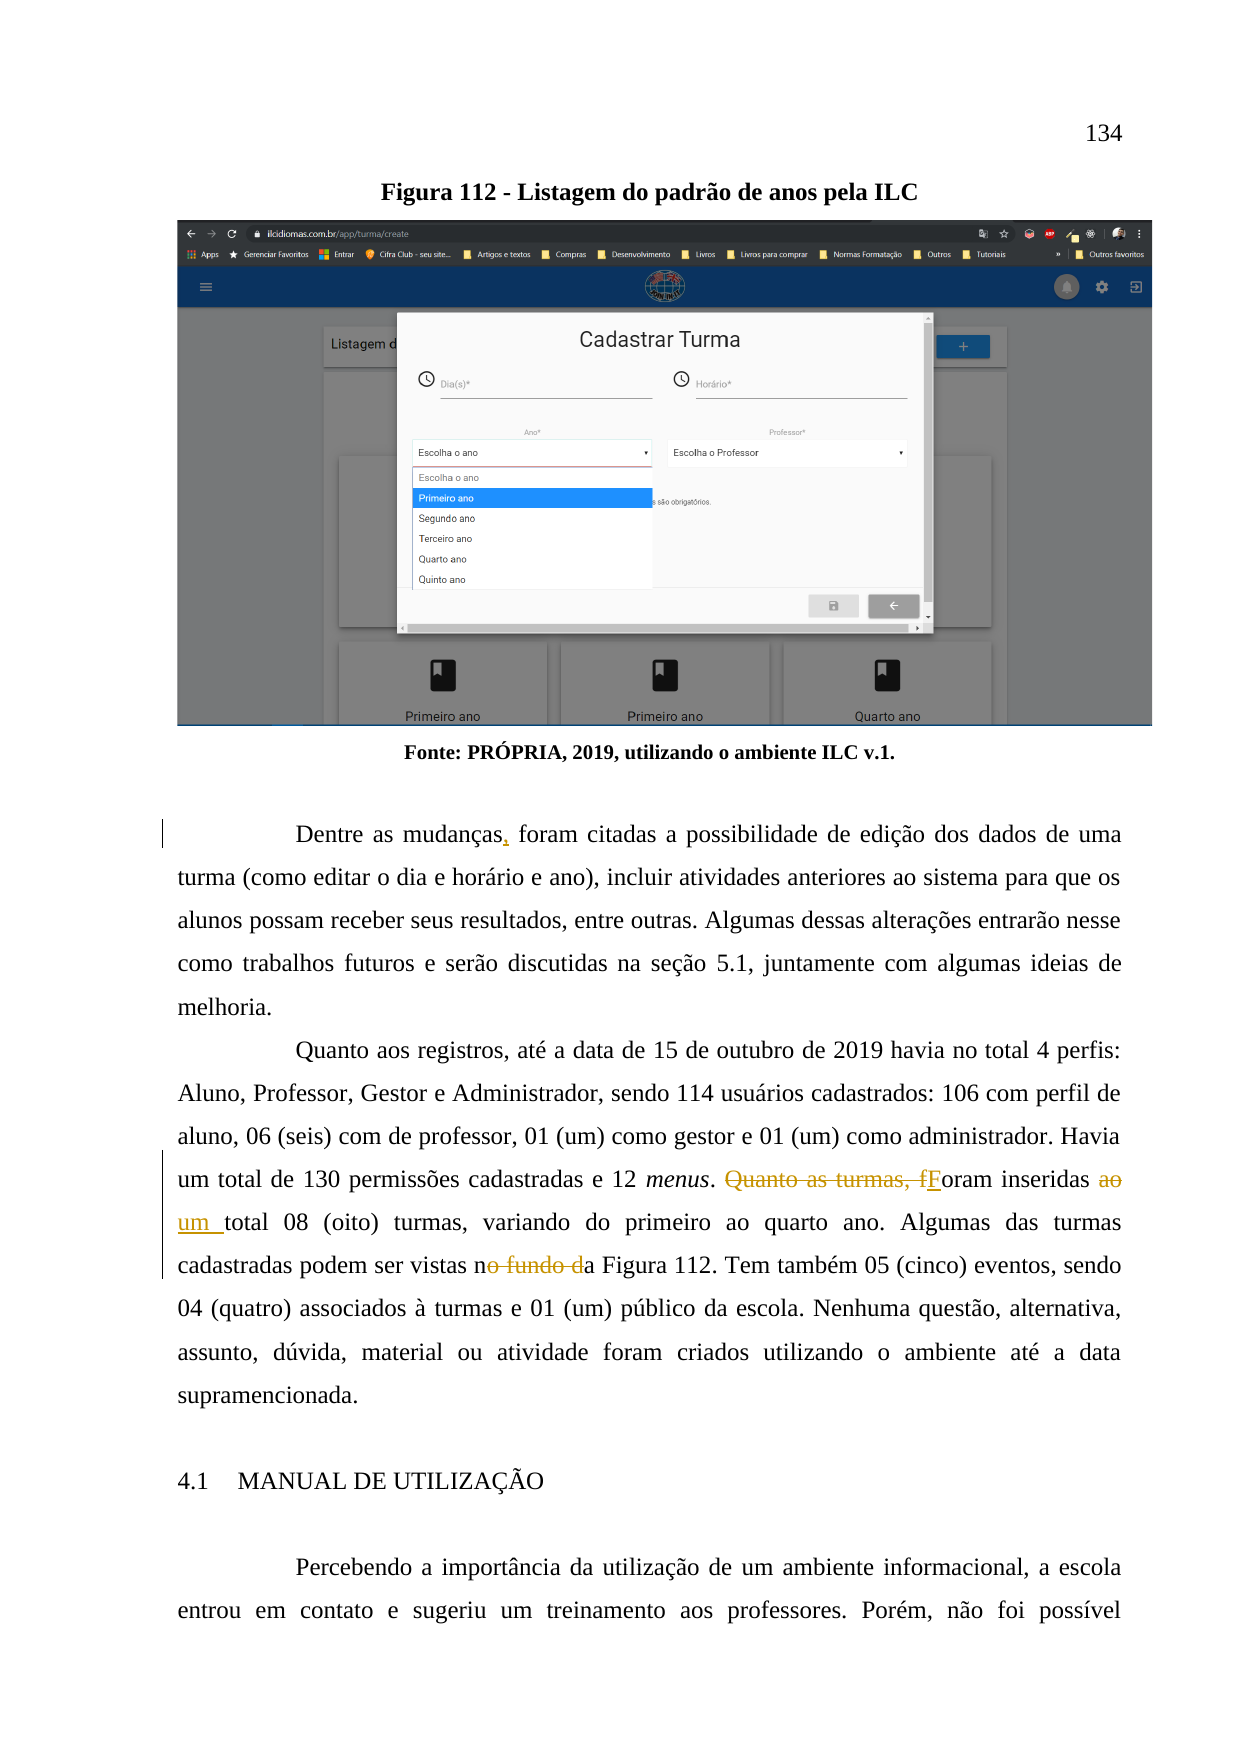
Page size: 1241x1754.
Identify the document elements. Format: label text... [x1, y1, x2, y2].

text Fonte: PRÓPRIA, 2019, utilizando o ambiente ILC v.1. [177, 740, 1122, 764]
subtitle MAnual de utilização [177, 1466, 1122, 1495]
text Dentre as mudanças foram citadas a possibilidade de edição dos dados de uma turma (como editar o dia e horário e ano), incluir atividades anteriores ao sistema para que os alunos possam receber seus resultados, entre outras. Algumas dessas alterações entrarão nesse como trabalhos futuros e serão discutidas na seção 5.1, juntamente com algumas ideias de melhoria. [177, 819, 1122, 1020]
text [177, 1552, 1122, 1624]
picture [177, 220, 1153, 726]
text Quanto aos registros, até a data de 15 de outubro de 2019 havia no total 4 perfis: Aluno, Professor, Gestor e Administrador, sendo 114 usuários cadastrados: 106 com perfil de aluno, 06 (seis) com de professor, 01 (um) como gestor e 01 (um) como administrador. Havia um total de 130 permissões cadastradas e 12 menus. oram inseridas total 08 (oito) turmas, variando do primeiro ao quarto ano. Algumas das turmas cadastradas podem ser vistas na Figura 113. Tem também 05 (cinco) eventos, sendo 04 (quatro) associados à turmas e 01 (um) público da escola. Nenhuma questão, alternativa, assunto, dúvida, material ou atividade foram criados utilizando o ambiente até a data supramencionada. [177, 1035, 1122, 1408]
